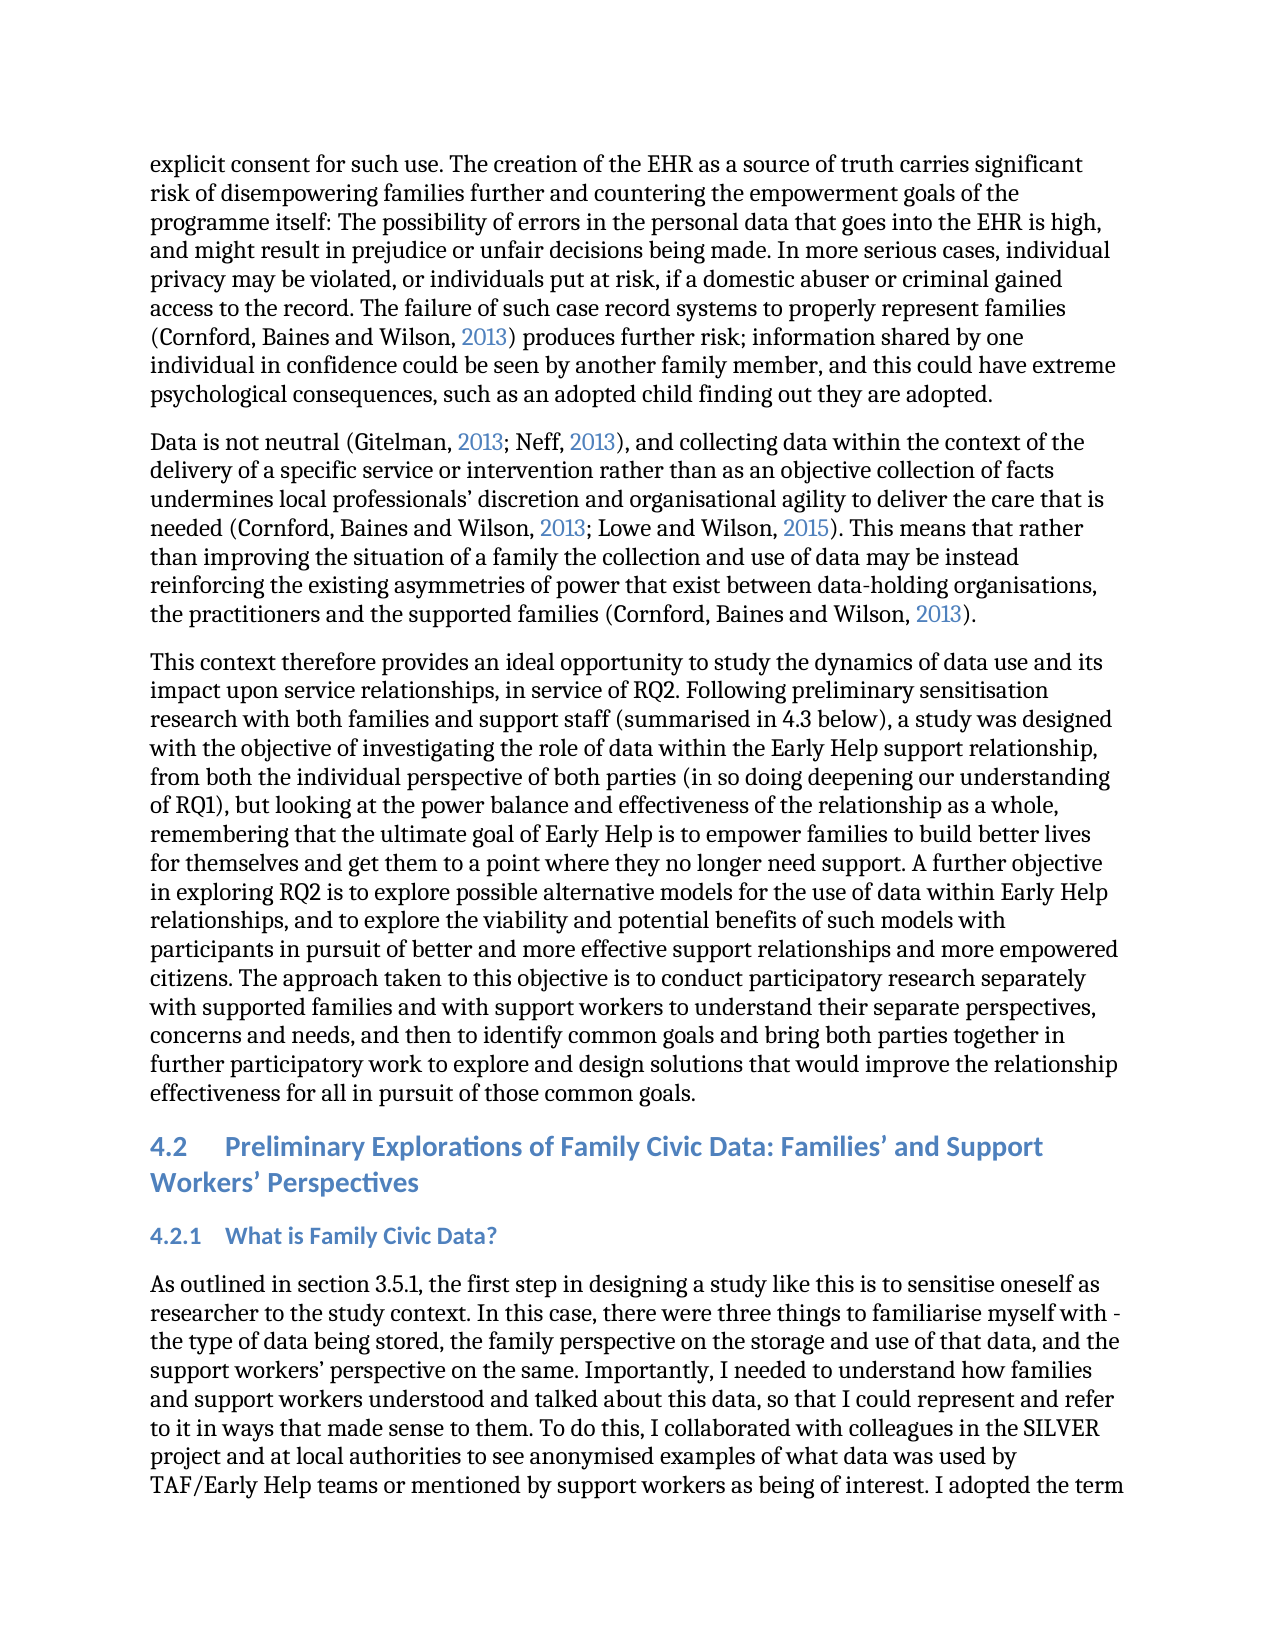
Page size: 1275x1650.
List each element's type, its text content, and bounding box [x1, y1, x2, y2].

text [150, 1270, 1125, 1500]
subtitle 4.2.1 What is Family Civic Data? [150, 1220, 1125, 1251]
subtitle 4.2 Preliminary Explorations of Family Civic Data: Families’ and Support Workers’ Perspectives [150, 1128, 1125, 1199]
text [150, 150, 1125, 409]
text This context therefore provides an ideal opportunity to study the dynamics of data use and its impact upon service relationships, in service of RQ2. Following preliminary sensitisation research with both families and support staff (summarised in 4.3 below), a study was designed with the objective of investigating the role of data within the Early Help support relationship, from both the individual perspective of both parties (in so doing deepening our understanding of RQ1), but looking at the power balance and effectiveness of the relationship as a whole, remembering that the ultimate goal of Early Help is to empower families to build better lives for themselves and get them to a point where they no longer need support. A further objective in exploring RQ2 is to explore possible alternative models for the use of data within Early Help relationships, and to explore the viability and potential benefits of such models with participants in pursuit of better and more effective support relationships and more empowered citizens. The approach taken to this objective is to conduct participatory research separately with supported families and with support workers to understand their separate perspectives, concerns and needs, and then to identify common goals and bring both parties together in further participatory work to explore and design solutions that would improve the relationship effectiveness for all in pursuit of those common goals. [150, 647, 1125, 1107]
text Data is not neutral (Gitelman, 2013; Neff, 2013), and collecting data within the context of the delivery of a specific service or intervention rather than as an objective collection of facts undermines local professionals’ discretion and organisational agility to deliver the care that is needed (Cornford, Baines and Wilson, 2013; Lowe and Wilson, 2015). This means that rather than improving the situation of a family the collection and use of data may be instead reinforcing the existing asymmetries of power that exist between data-holding organisations, the practitioners and the supported families (Cornford, Baines and Wilson, 2013). [150, 427, 1125, 629]
